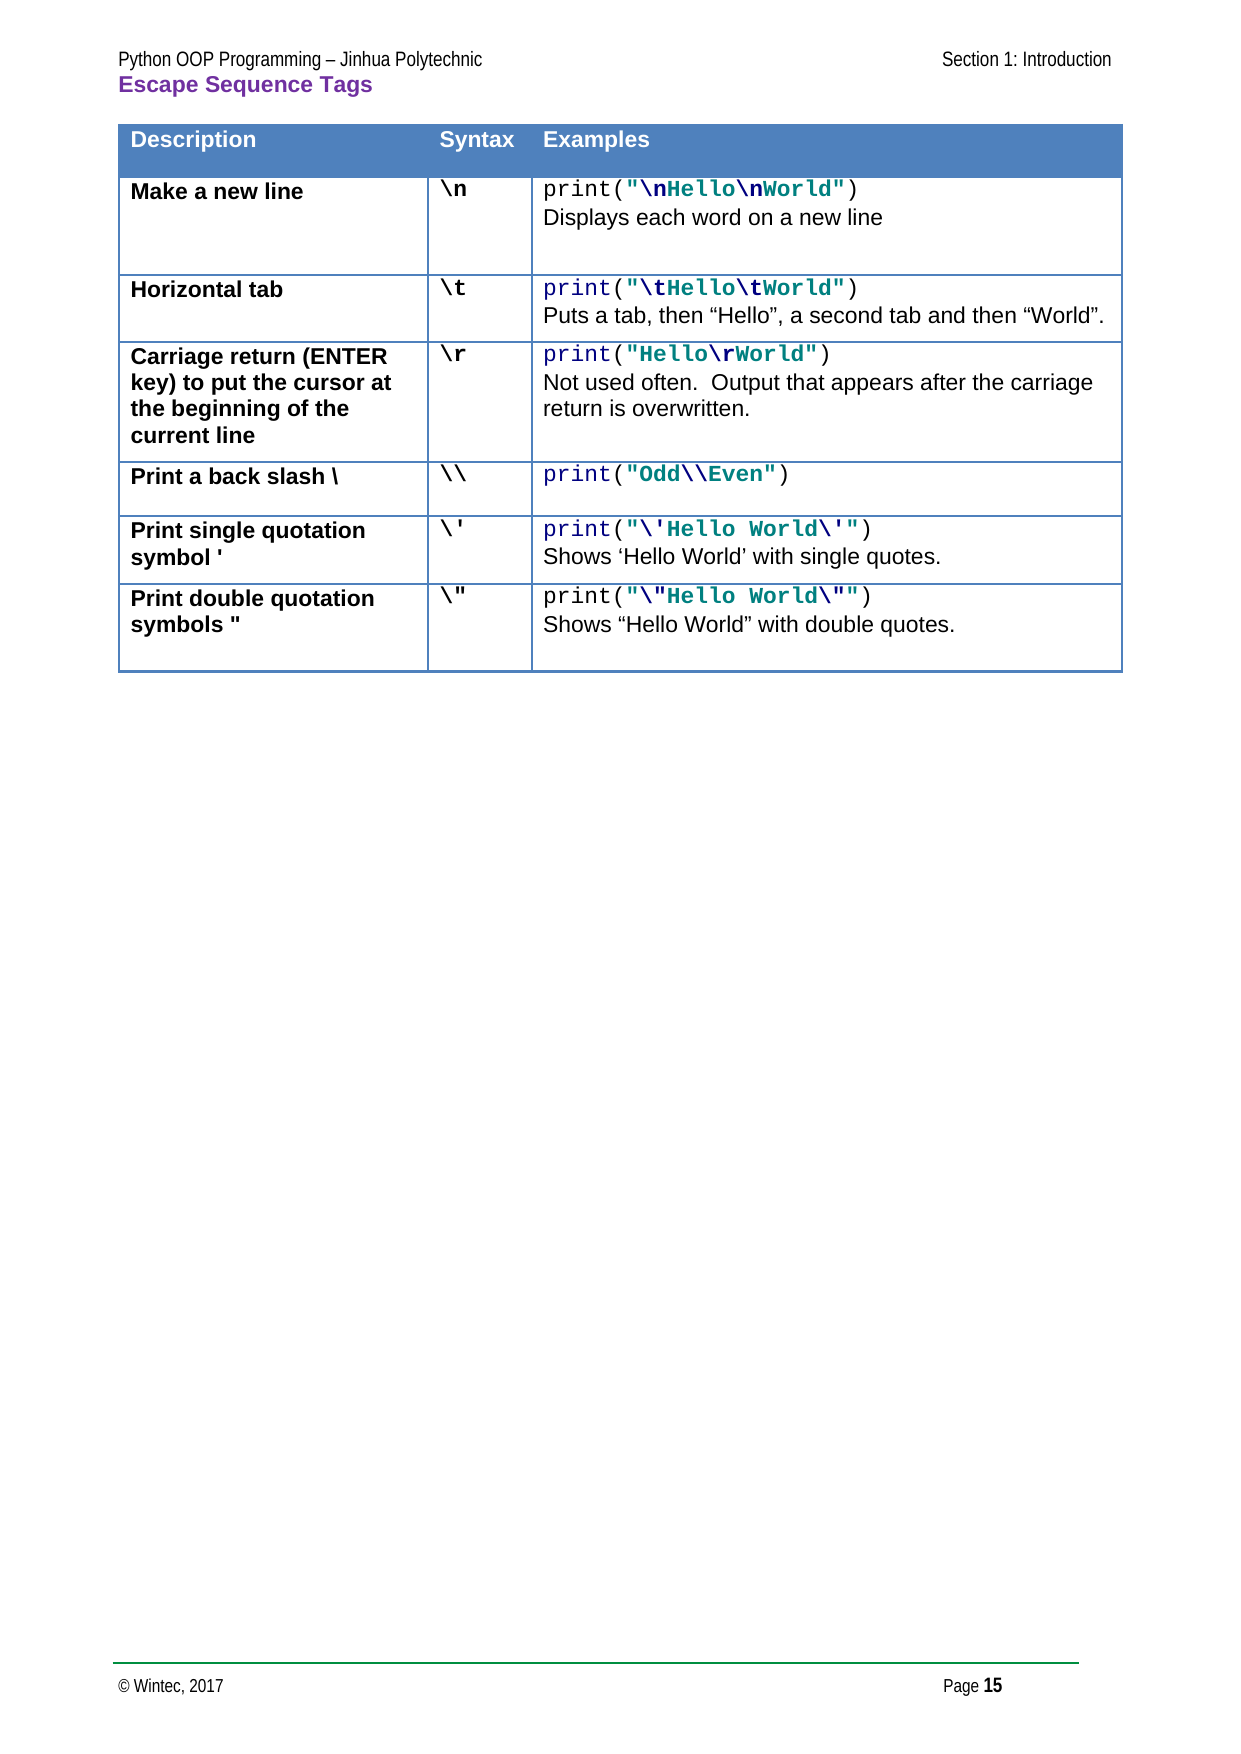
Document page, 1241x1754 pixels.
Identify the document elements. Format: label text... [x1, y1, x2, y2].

table_cell Print double quotation symbols " [120, 585, 427, 670]
table_cell Print single quotation symbol ' [120, 517, 427, 582]
table_cell \n [429, 178, 531, 274]
table_cell print("\"Hello World\"") Shows “Hello World” with double quotes. [533, 585, 1121, 670]
table_header Syntax [429, 126, 531, 176]
table_cell \\ [429, 463, 531, 515]
table_cell print("Odd\\Even") [533, 463, 1121, 515]
table_cell print("\'Hello World\'") Shows ‘Hello World’ with single quotes. [533, 517, 1121, 582]
table_cell print("\tHello\tWorld") Puts a tab, then “Hello”, a second tab and then “World”. [533, 276, 1121, 341]
table_cell \t [429, 276, 531, 341]
text Escape Sequence Tags [118, 71, 1122, 97]
table_cell Carriage return (ENTER key) to put the cursor at the beginning of the current line [120, 343, 427, 461]
table_cell \" [429, 585, 531, 670]
table_cell Horizontal tab [120, 276, 427, 341]
table_cell Print a back slash \ [120, 463, 427, 515]
table_cell print("\nHello\nWorld") Displays each word on a new line [533, 178, 1121, 274]
table_header Description [120, 126, 427, 176]
table_cell \' [429, 517, 531, 582]
table_cell print("Hello\rWorld") Not used often. Output that appears after the carriage return is overwritten. [533, 343, 1121, 461]
table_cell Make a new line [120, 178, 427, 274]
table_header Examples [533, 126, 1121, 176]
table_cell \r [429, 343, 531, 461]
